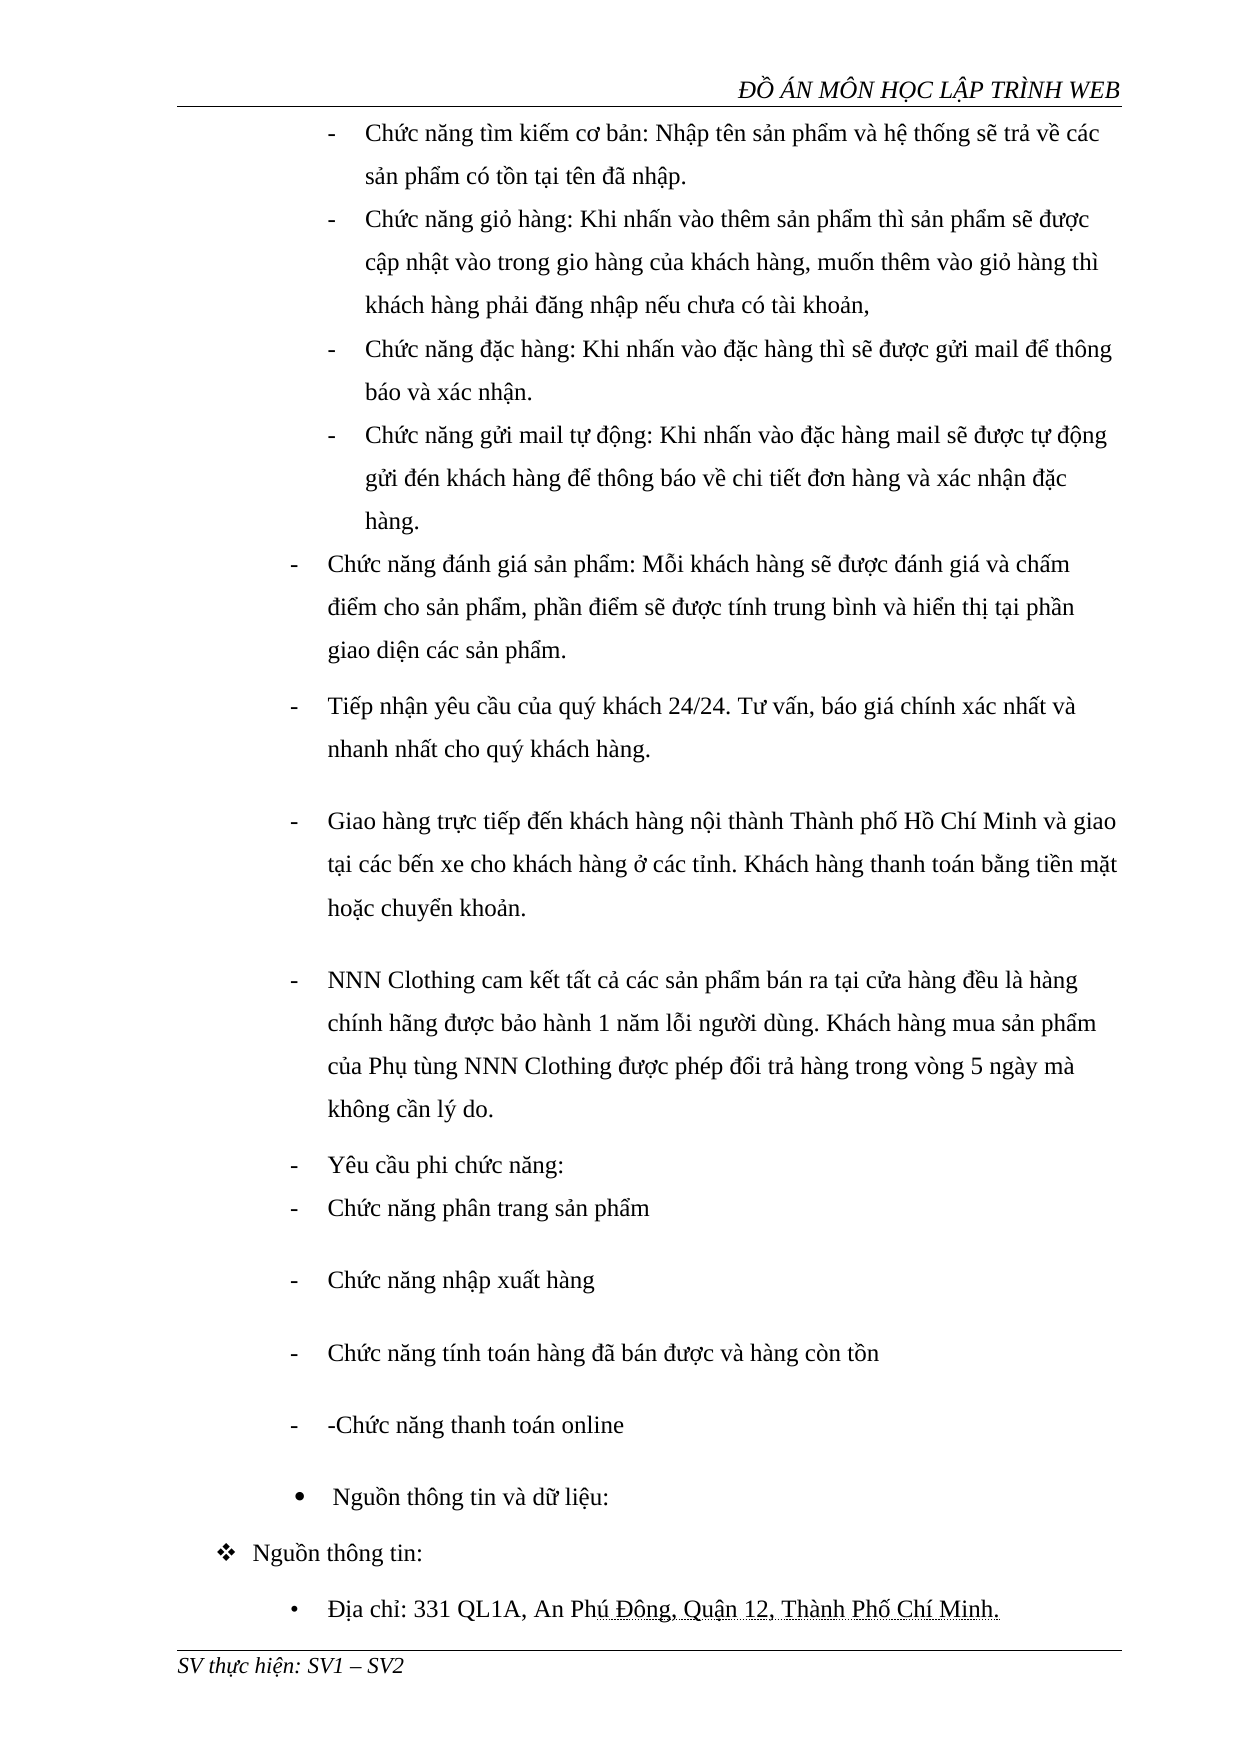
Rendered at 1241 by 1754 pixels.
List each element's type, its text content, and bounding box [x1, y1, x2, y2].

list Địa chỉ: 331 QL1A, An Phú Đông, Quận 12, Thành Phố Chí Minh. [290, 1594, 1122, 1623]
list Chức năng tìm kiếm cơ bản: Nhập tên sản phẩm và hệ thống sẽ trả về các sản phẩm có tồn tại tên đã nhập. [327, 118, 1122, 190]
list NNN Clothing cam kết tất cả các sản phẩm bán ra tại cửa hàng đều là hàng chính hãng được bảo hành 1 năm lỗi người dùng. Khách hàng mua sản phẩm của Phụ tùng NNN Clothing được phép đổi trả hàng trong vòng 5 ngày mà không cần lý do. [290, 965, 1122, 1123]
list Nguồn thông tin và dữ liệu: [295, 1482, 1122, 1511]
list Chức năng gửi mail tự động: Khi nhấn vào đặc hàng mail sẽ được tự động gửi đén khách hàng để thông báo về chi tiết đơn hàng và xác nhận đặc hàng. [327, 420, 1122, 535]
list Chức năng đặc hàng: Khi nhấn vào đặc hàng thì sẽ được gửi mail để thông báo và xác nhận. [327, 334, 1122, 406]
list Chức năng phân trang sản phẩm [290, 1193, 1122, 1222]
list Tiếp nhận yêu cầu của quý khách 24/24. Tư vấn, báo giá chính xác nhất và nhanh nhất cho quý khách hàng. [290, 691, 1122, 763]
list Giao hàng trực tiếp đến khách hàng nội thành Thành phố Hồ Chí Minh và giao tại các bến xe cho khách hàng ở các tỉnh. Khách hàng thanh toán bằng tiền mặt hoặc chuyển khoản. [290, 806, 1122, 921]
list Chức năng giỏ hàng: Khi nhấn vào thêm sản phẩm thì sản phẩm sẽ được cập nhật vào trong gio hàng của khách hàng, muốn thêm vào giỏ hàng thì khách hàng phải đăng nhập nếu chưa có tài khoản, [327, 204, 1122, 319]
list -Chức năng thanh toán online [290, 1410, 1122, 1439]
list Chức năng nhập xuất hàng [290, 1265, 1122, 1294]
list Chức năng tính toán hàng đã bán được và hàng còn tồn [290, 1338, 1122, 1366]
list Yêu cầu phi chức năng: [290, 1150, 1122, 1179]
list Nguồn thông tin: [215, 1538, 1122, 1567]
list Chức năng đánh giá sản phẩm: Mỗi khách hàng sẽ được đánh giá và chấm điểm cho sản phẩm, phần điểm sẽ được tính trung bình và hiển thị tại phần giao diện các sản phẩm. [290, 549, 1122, 664]
